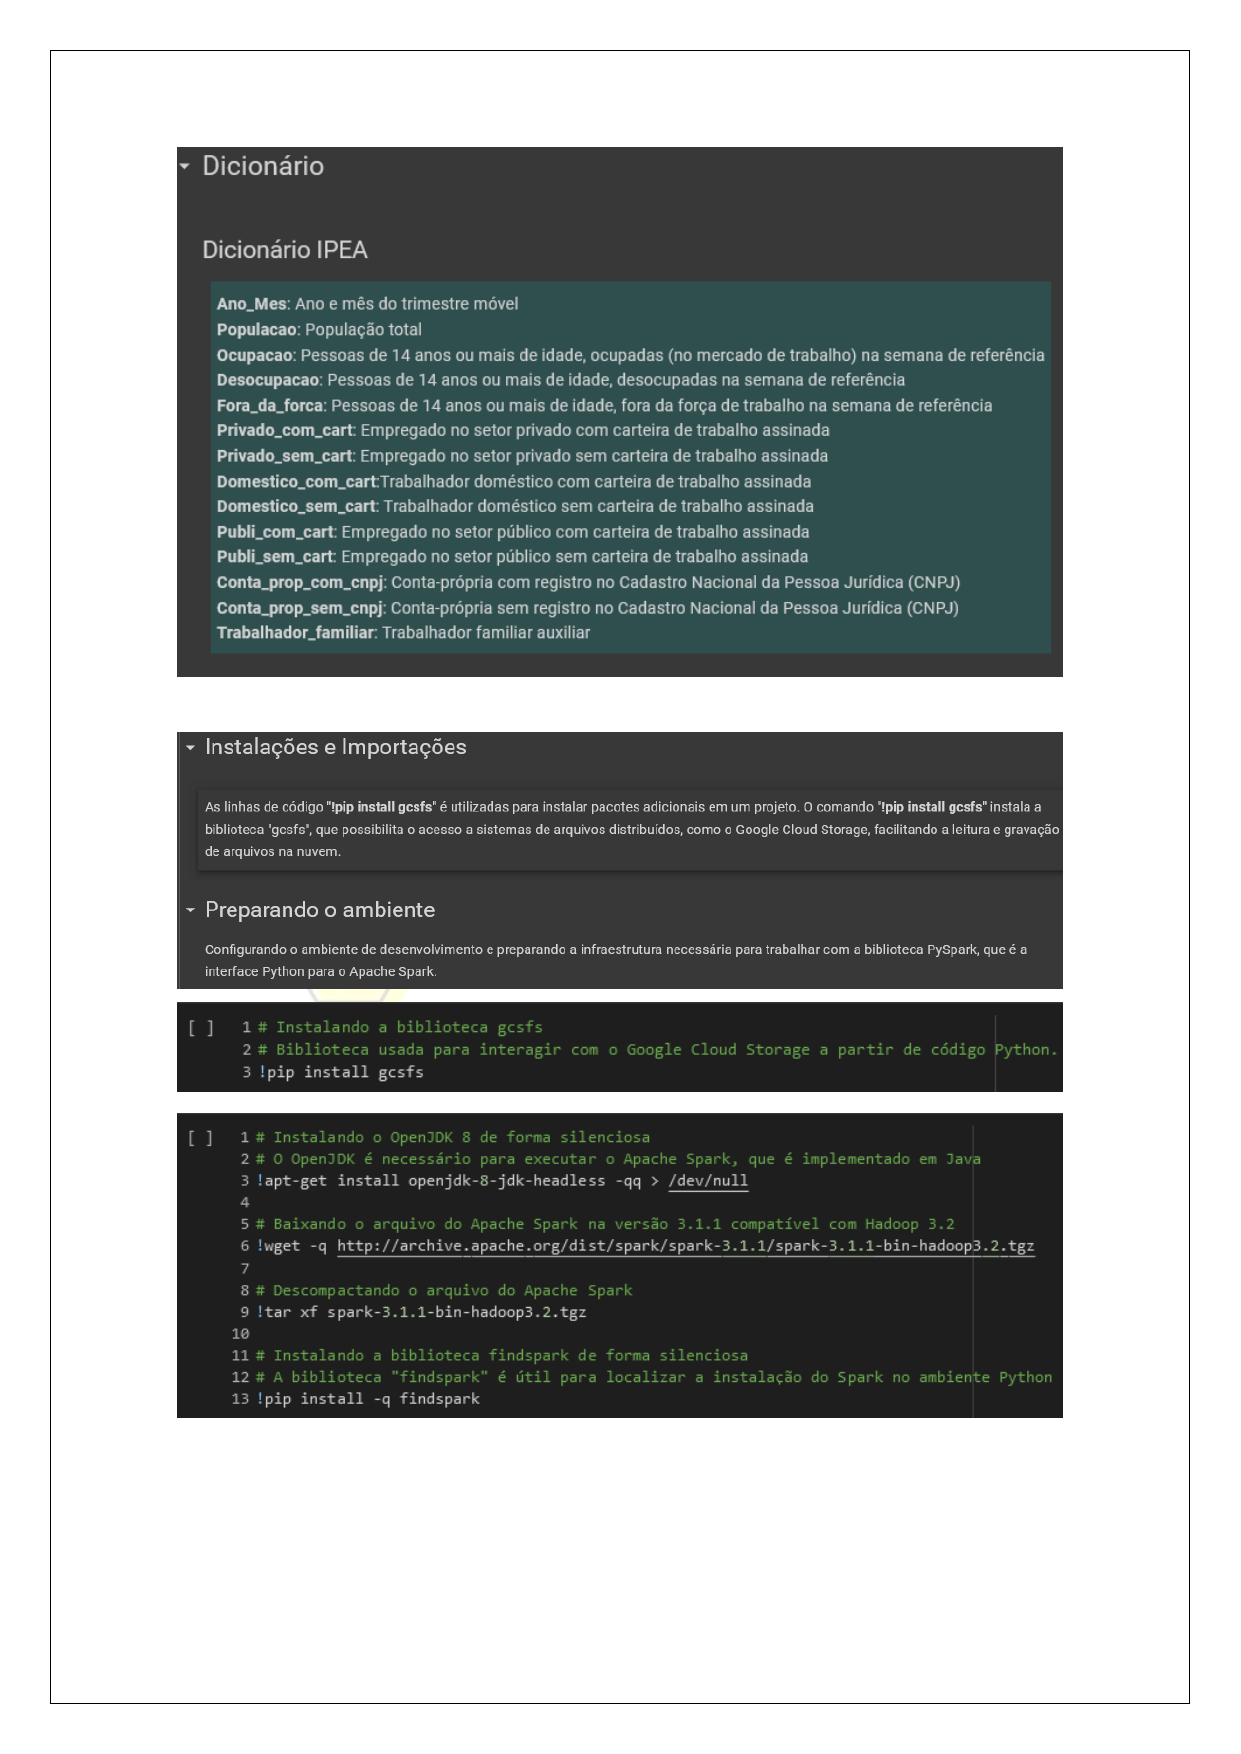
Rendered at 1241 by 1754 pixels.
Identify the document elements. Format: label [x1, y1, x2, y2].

picture [177, 1113, 1063, 1418]
picture [177, 147, 1063, 677]
picture [177, 732, 1063, 989]
picture [177, 1002, 1063, 1092]
